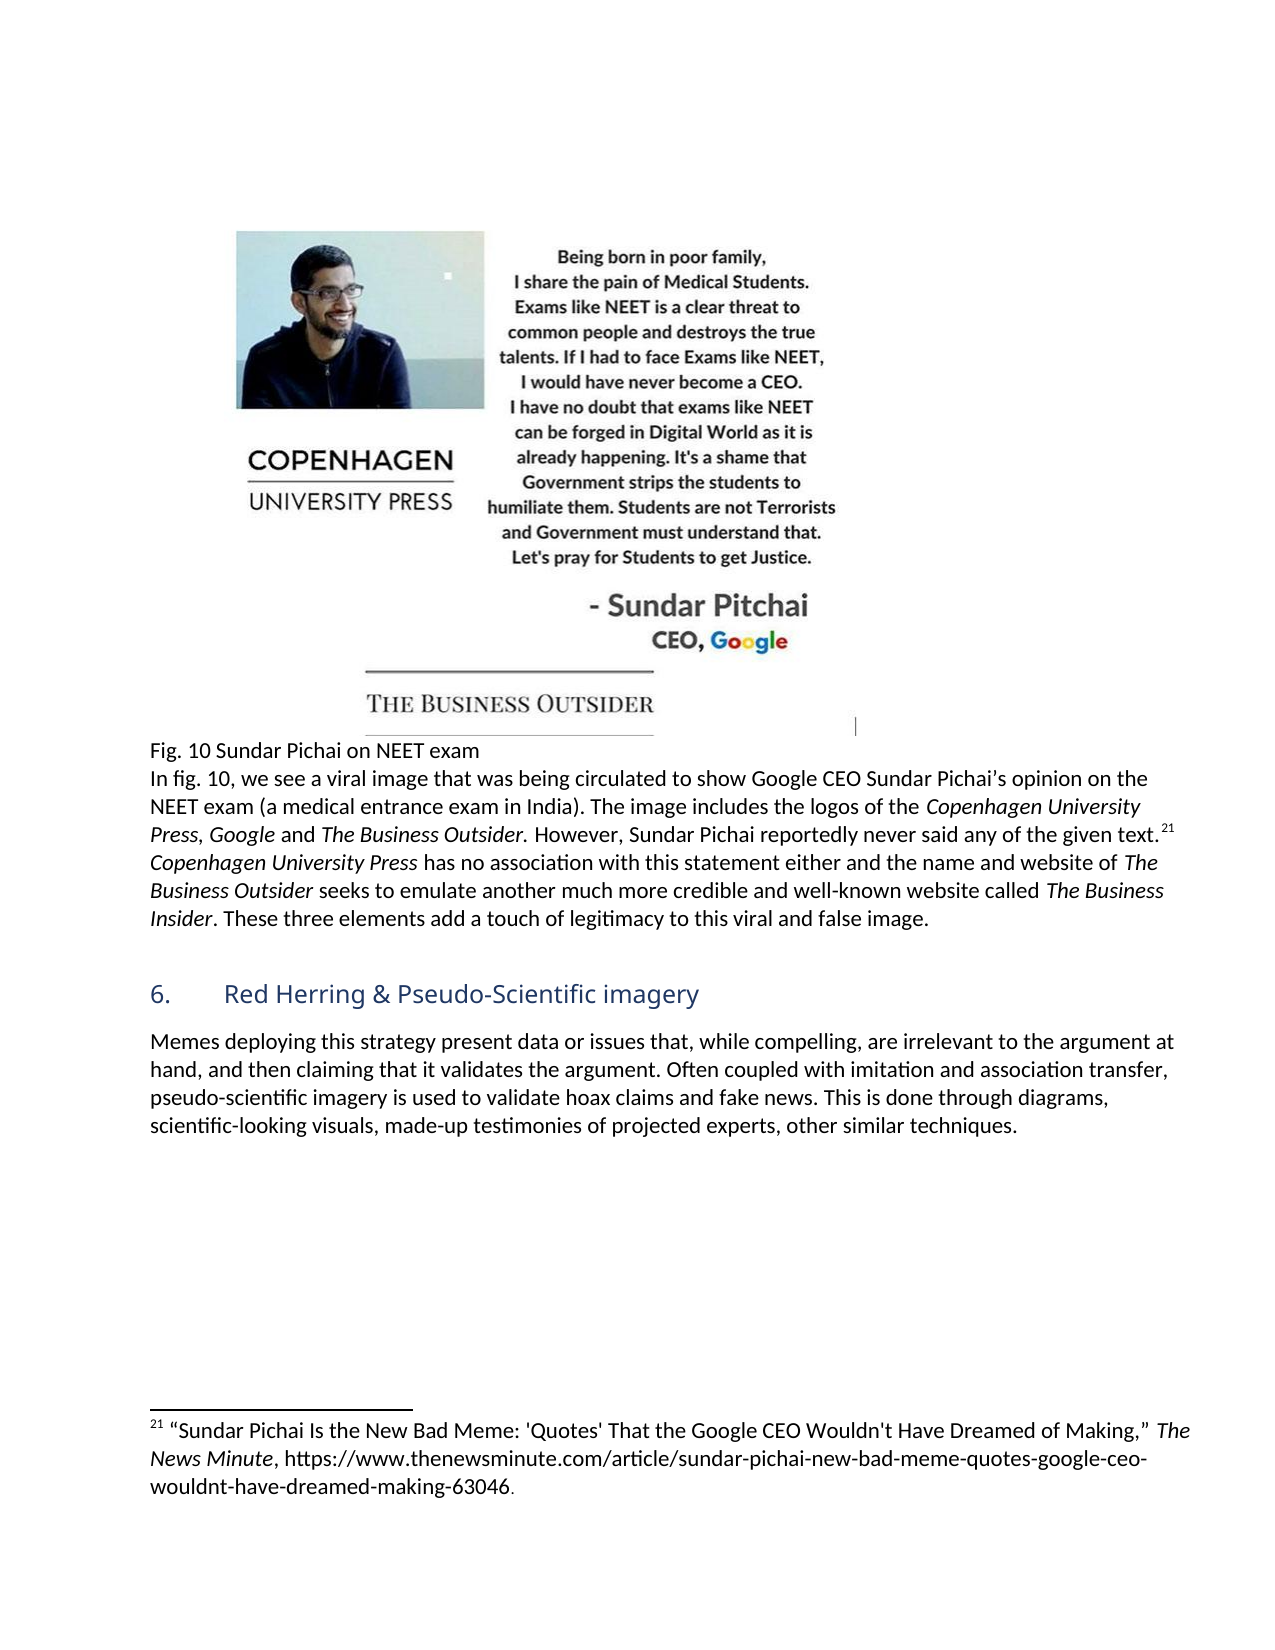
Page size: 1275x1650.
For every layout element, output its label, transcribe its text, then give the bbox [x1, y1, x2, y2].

text Memes deploying this strategy present data or issues that, while compelling, are irrelevant to the argument at hand, and then claiming that it validates the argument. Often coupled with imitation and association transfer, pseudo-scientific imagery is used to validate hoax claims and fake news. This is done through diagrams, scientific-looking visuals, made-up testimonies of projected experts, other similar techniques. [150, 1027, 1200, 1139]
subtitle Red Herring & Pseudo-Scientific imagery [150, 977, 1200, 1011]
picture [223, 216, 857, 736]
